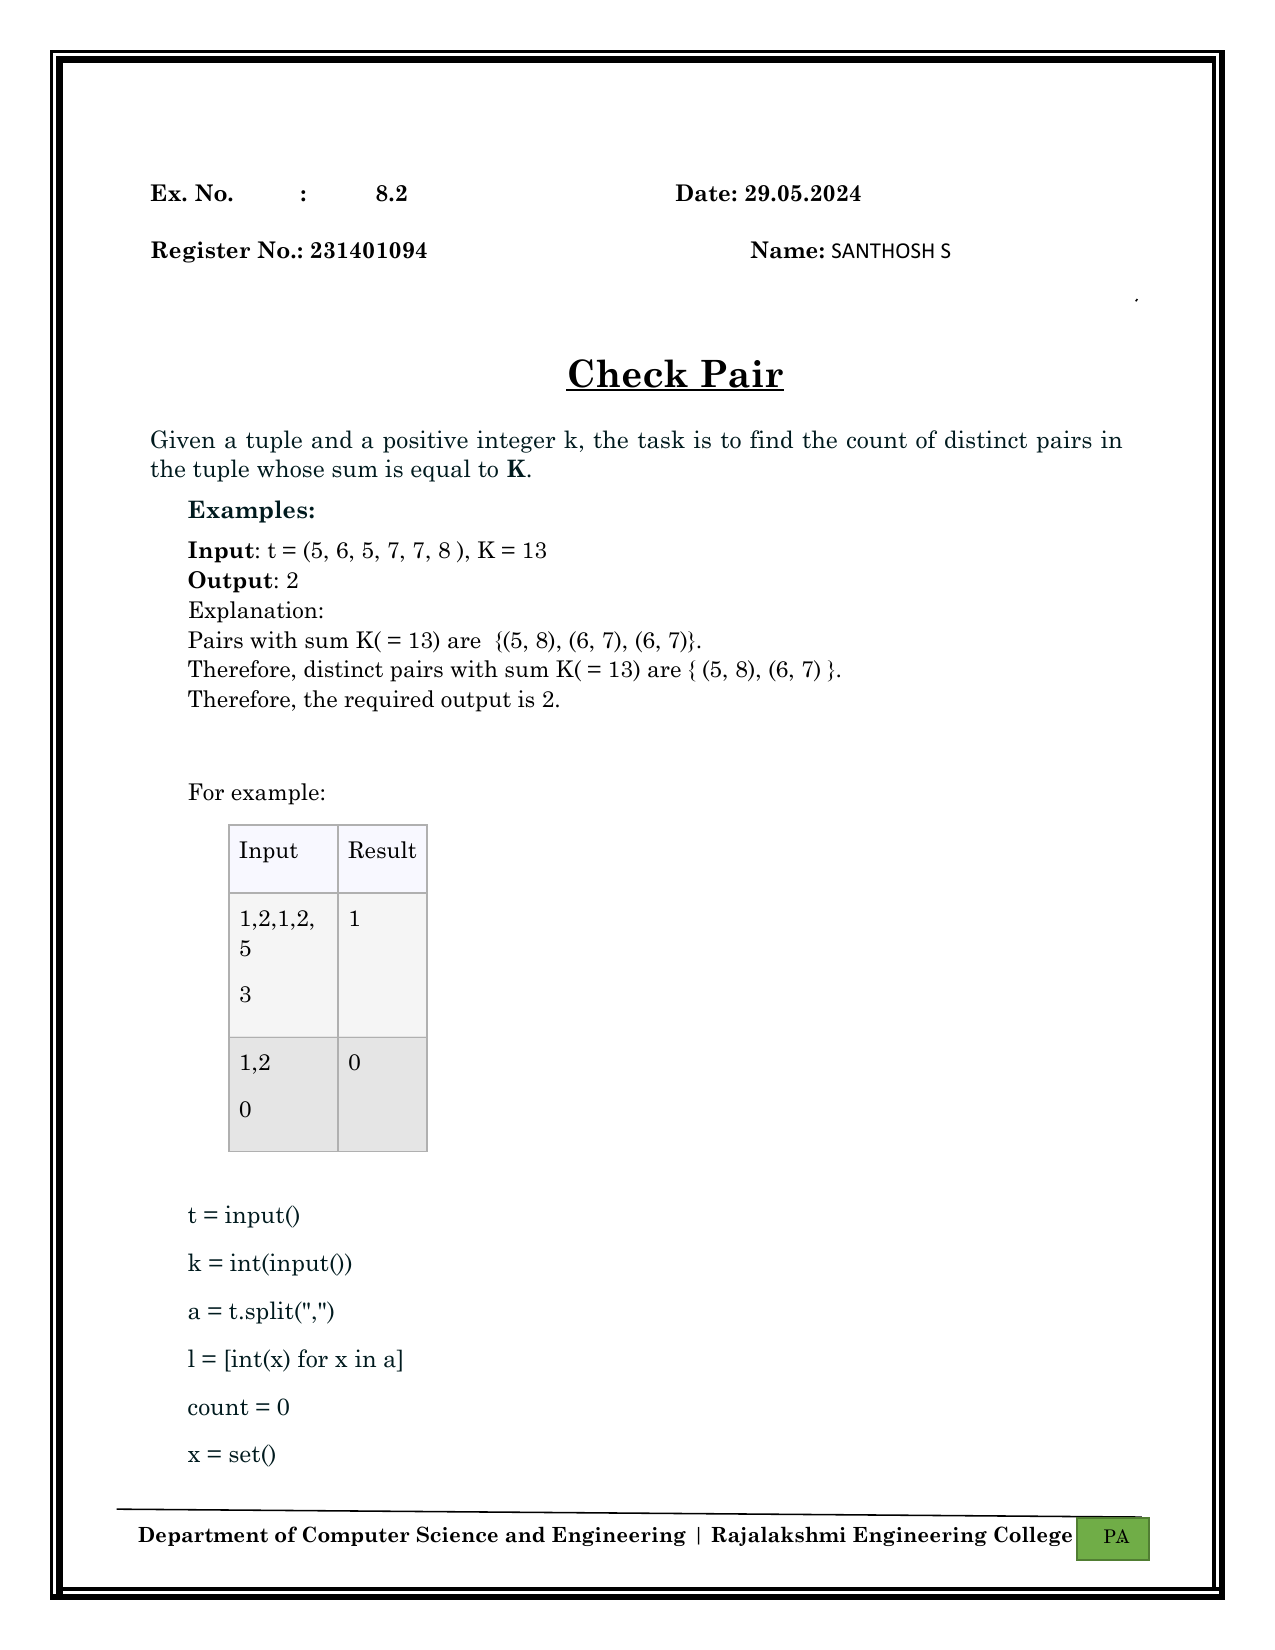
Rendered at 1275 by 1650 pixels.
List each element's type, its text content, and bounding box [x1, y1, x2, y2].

text Examples: [187, 495, 1125, 523]
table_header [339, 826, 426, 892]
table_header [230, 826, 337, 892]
text x = set() [187, 1439, 1125, 1468]
text a = t.split(",") [187, 1296, 1125, 1325]
text Check Pair [225, 350, 1125, 395]
text For example: [187, 778, 1125, 806]
text t = input() [187, 1200, 1125, 1229]
text k = int(input()) [187, 1248, 1125, 1277]
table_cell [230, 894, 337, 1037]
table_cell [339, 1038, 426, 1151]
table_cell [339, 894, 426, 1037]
text Input: t = (5, 6, 5, 7, 7, 8 ), K = 13 Output: 2 Explanation: Pairs with sum K( = 13) are {(5, 8), (6, 7), (6, 7)}. Therefore, distinct pairs with sum K( = 13) are { (5, 8), (6, 7) }. Therefore, the required output is 2. [187, 536, 1125, 713]
text l = [int(x) for x in a] [187, 1344, 1125, 1372]
text Ex. No. : 8.2 Date: 29.05.2024 [150, 179, 1125, 207]
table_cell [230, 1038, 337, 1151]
text count = 0 [187, 1391, 1125, 1420]
text Register No.: 231401094 Name: SANTHOSH S [150, 236, 1125, 264]
text Given a tuple and a positive integer k, the task is to find the count of distinct pairs in the tuple whose sum is equal to K. [150, 424, 1125, 482]
